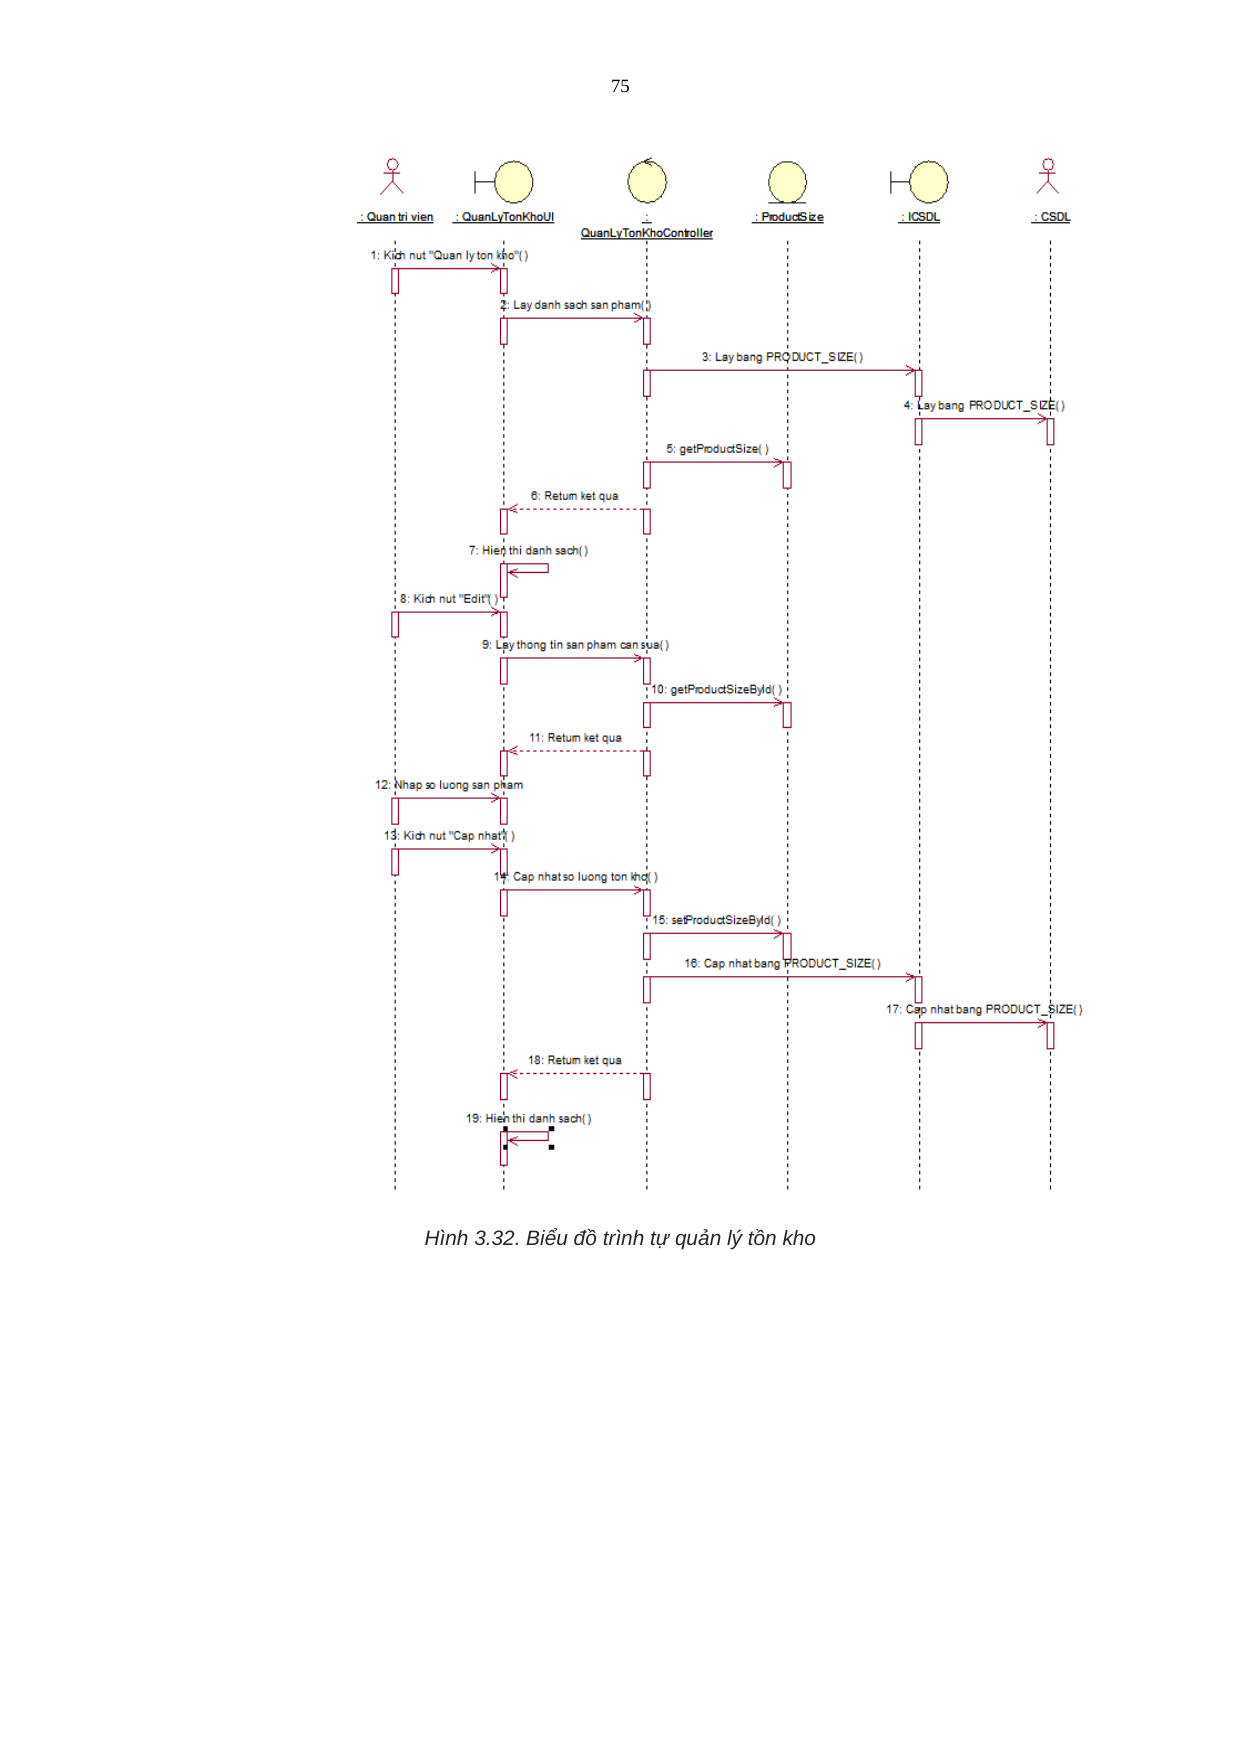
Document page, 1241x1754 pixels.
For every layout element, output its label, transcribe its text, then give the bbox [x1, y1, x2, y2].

picture [337, 154, 1111, 1197]
text Hình 3.32. Biểu đồ trình tự quản lý tồn kho [187, 1226, 1053, 1250]
